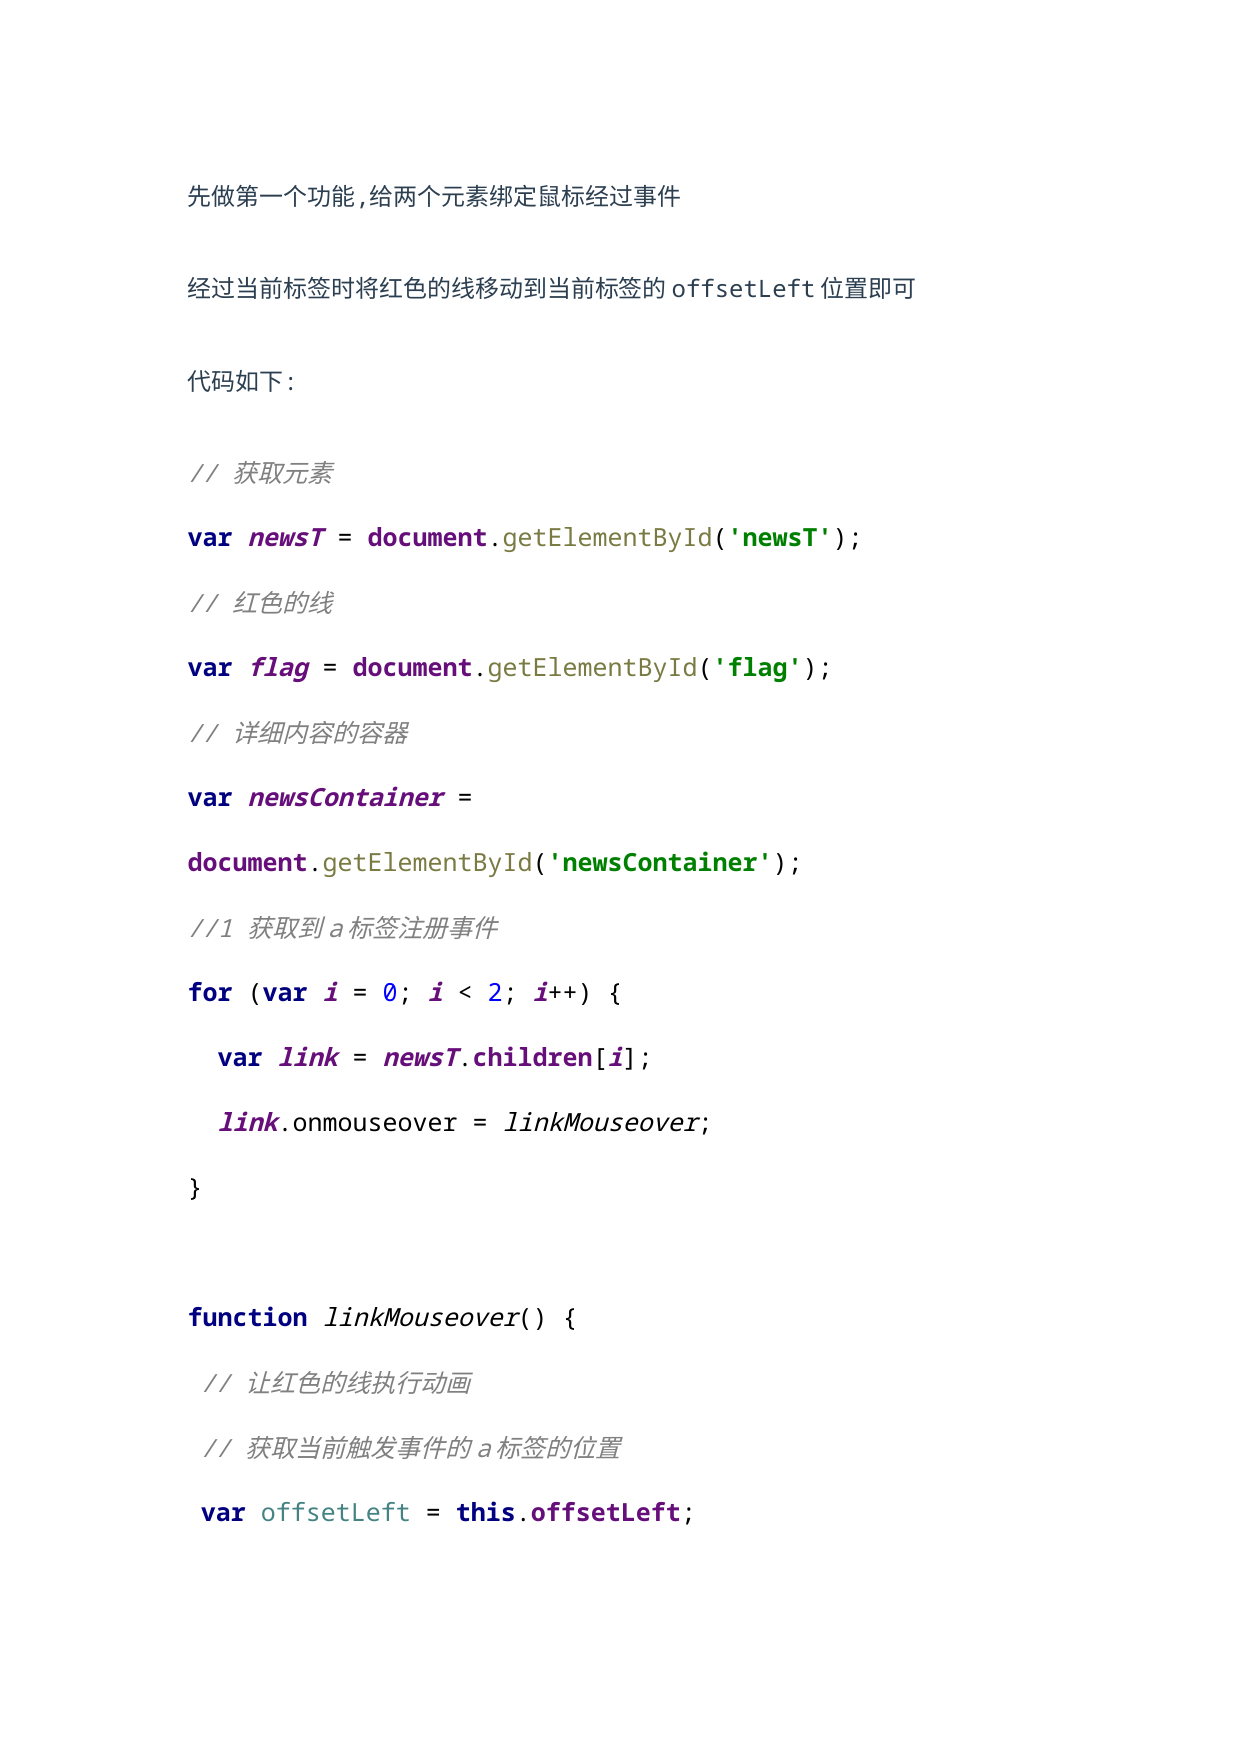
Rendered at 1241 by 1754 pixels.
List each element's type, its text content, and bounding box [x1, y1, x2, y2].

text 先做第一个功能,给两个元素绑定鼠标经过事件 [187, 162, 1053, 227]
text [187, 439, 1053, 1544]
text 代码如下: [187, 347, 1053, 412]
text 经过当前标签时将红色的线移动到当前标签的offsetLeft位置即可 [187, 254, 1053, 319]
